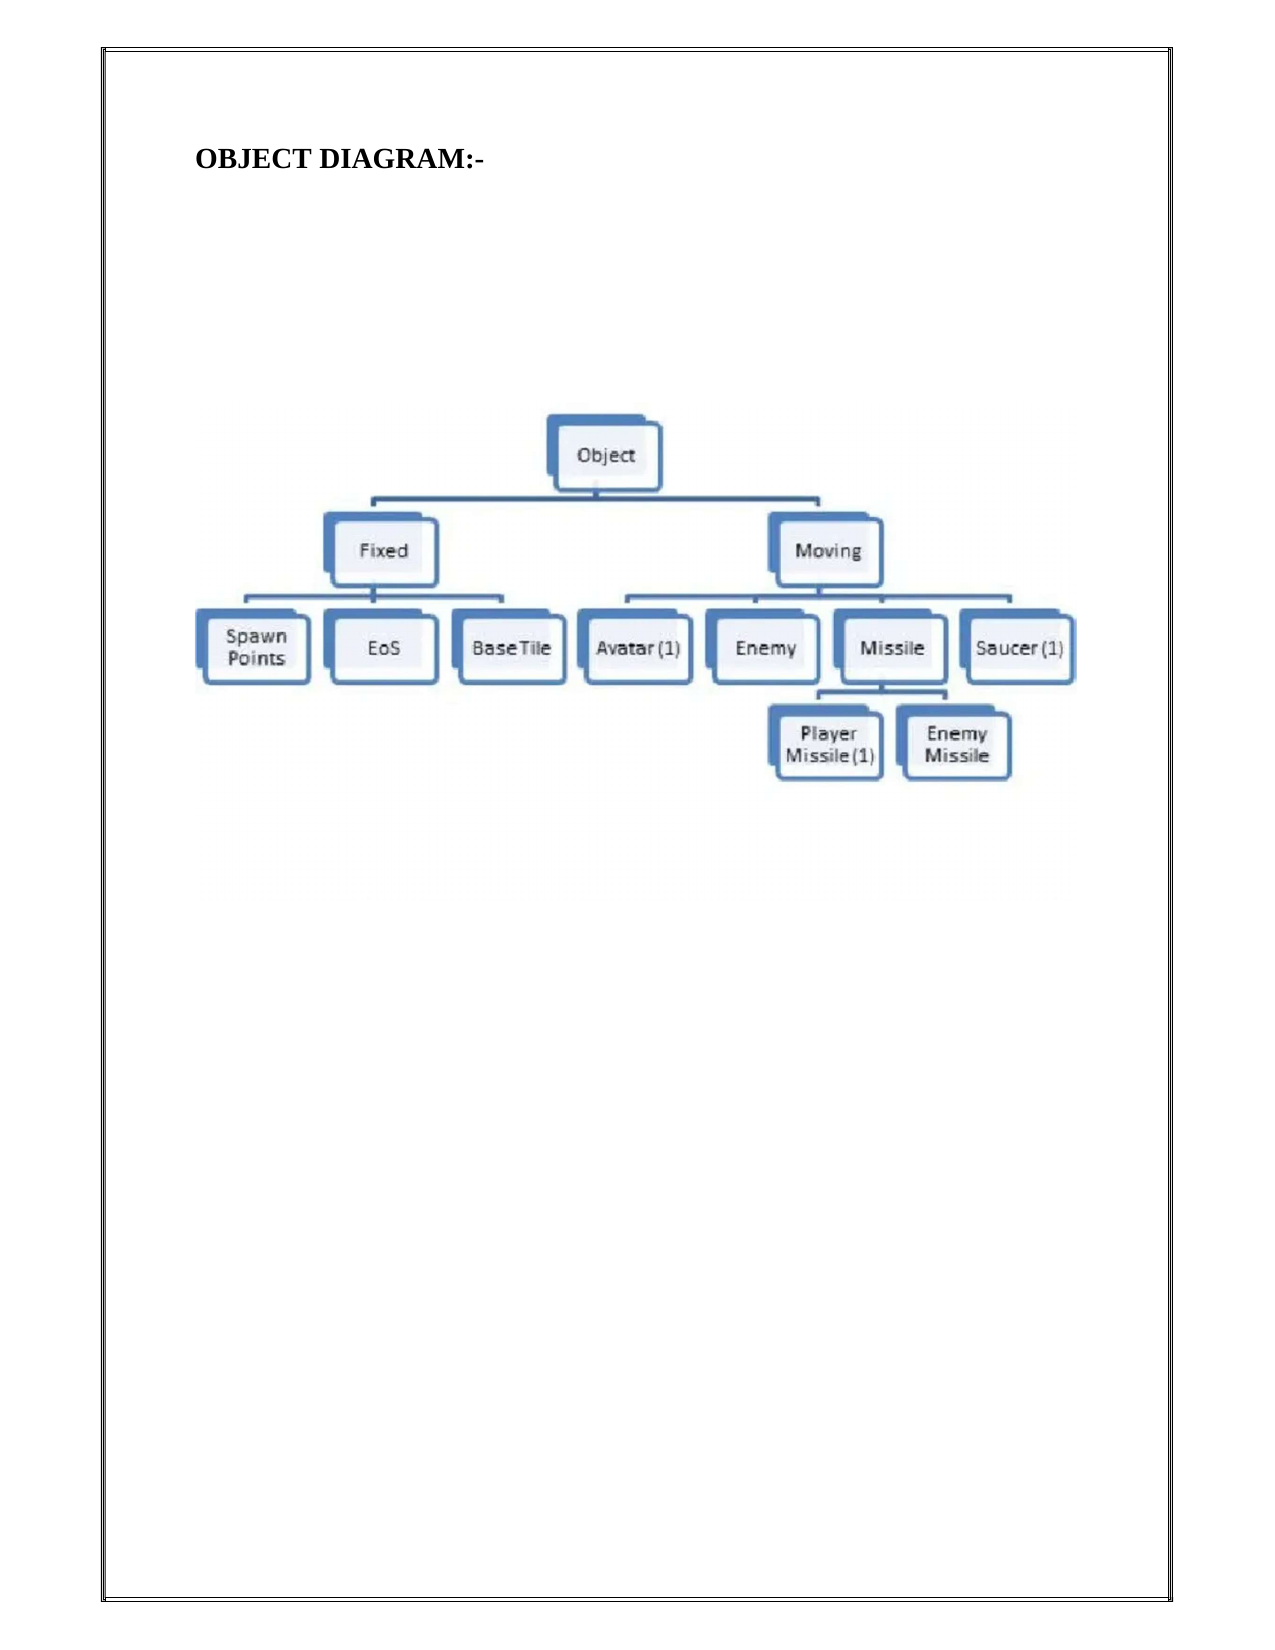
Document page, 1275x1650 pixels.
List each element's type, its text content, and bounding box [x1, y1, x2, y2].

subtitle OBJECT DIAGRAM:- [195, 141, 1096, 175]
picture [194, 402, 1077, 900]
